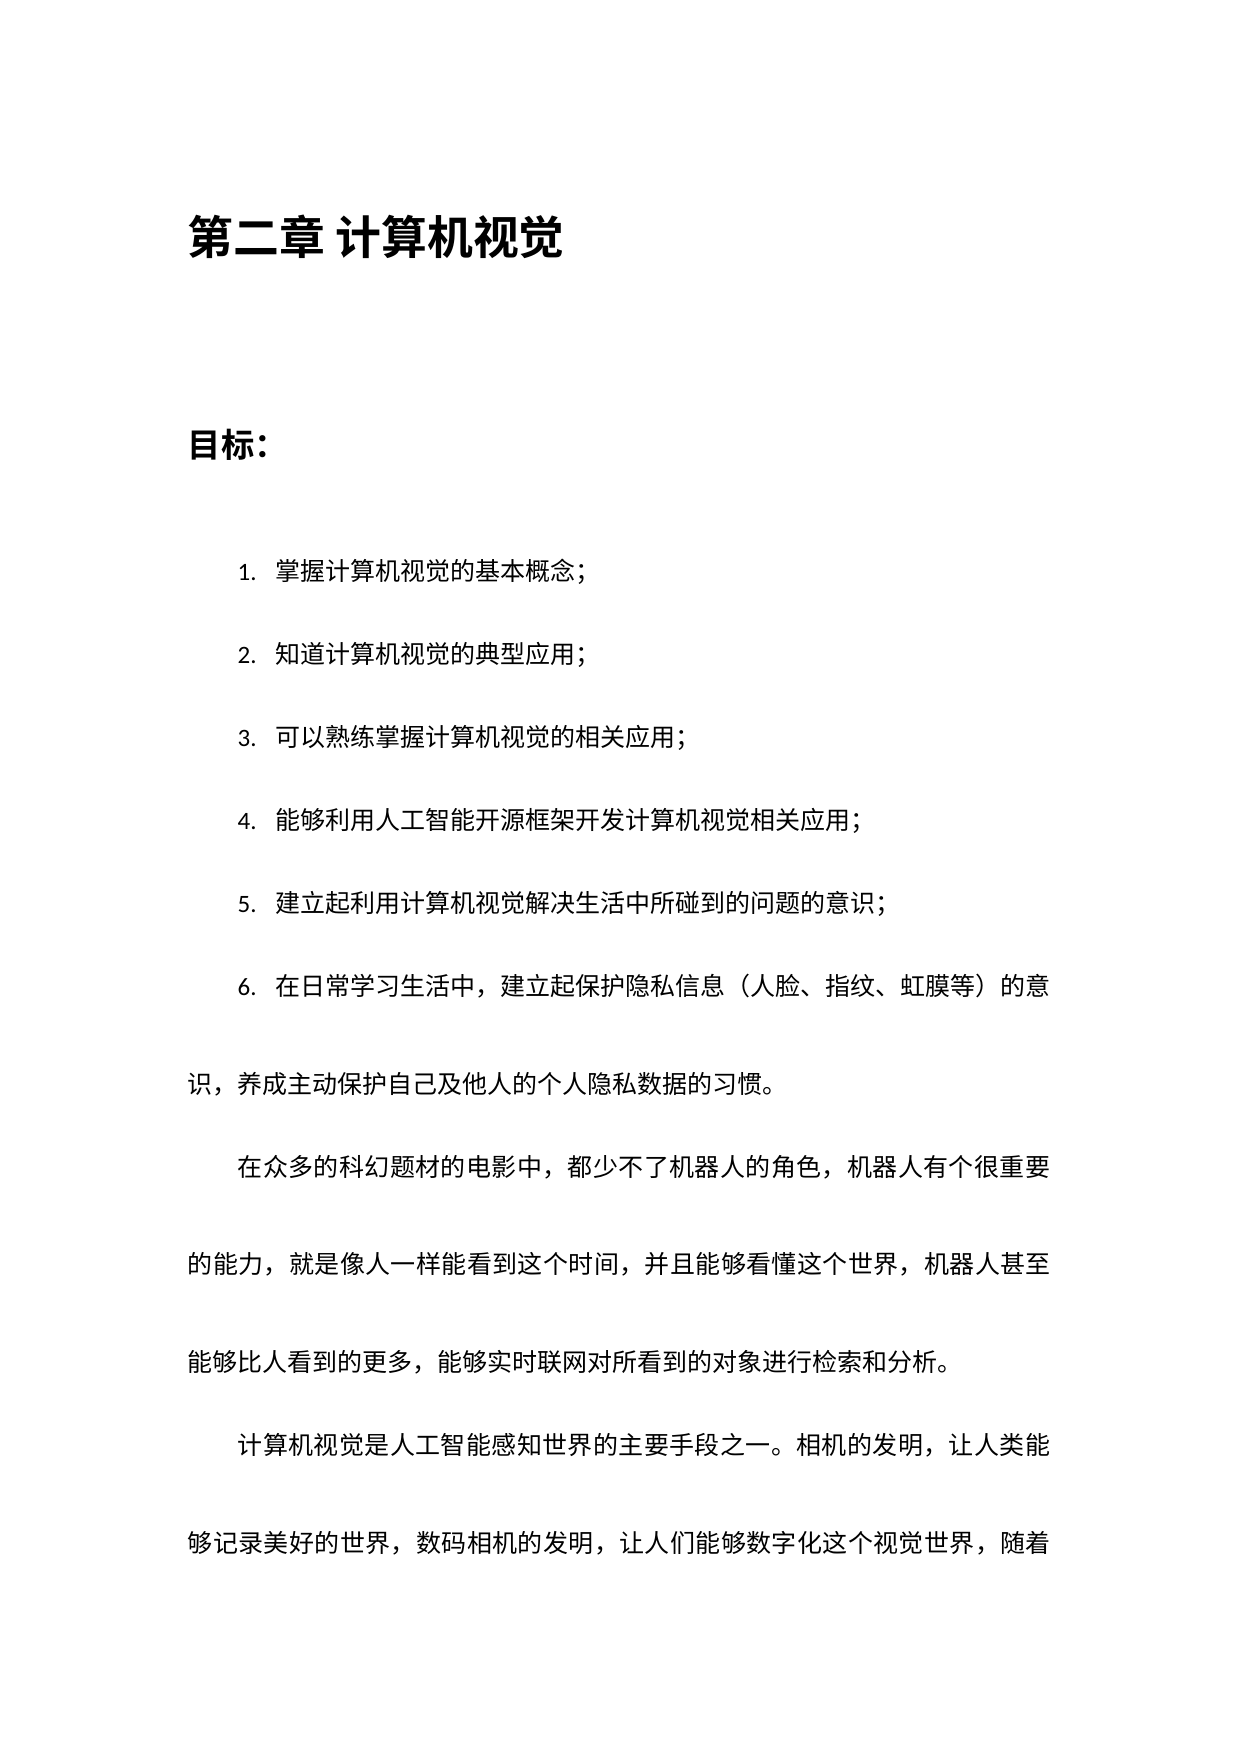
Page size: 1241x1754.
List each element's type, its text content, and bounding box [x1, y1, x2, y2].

list 掌握计算机视觉的基本概念； [187, 537, 1053, 602]
subtitle 第二章 计算机视觉 [187, 185, 1053, 283]
list 在众多的科幻题材的电影中，都少不了机器人的角色，机器人有个很重要的能力，就是像人一样能看到这个时间，并且能够看懂这个世界，机器人甚至能够比人看到的更多，能够实时联网对所看到的对象进行检索和分析。 [187, 1133, 1053, 1393]
subtitle 目标： [187, 410, 1053, 475]
list 建立起利用计算机视觉解决生活中所碰到的问题的意识； [187, 869, 1053, 934]
list 知道计算机视觉的典型应用； [187, 620, 1053, 685]
list 可以熟练掌握计算机视觉的相关应用； [187, 703, 1053, 768]
list 能够利用人工智能开源框架开发计算机视觉相关应用； [187, 786, 1053, 851]
list 在日常学习生活中，建立起保护隐私信息（人脸、指纹、虹膜等）的意识，养成主动保护自己及他人的个人隐私数据的习惯。 [187, 952, 1053, 1115]
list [187, 1411, 1053, 1574]
